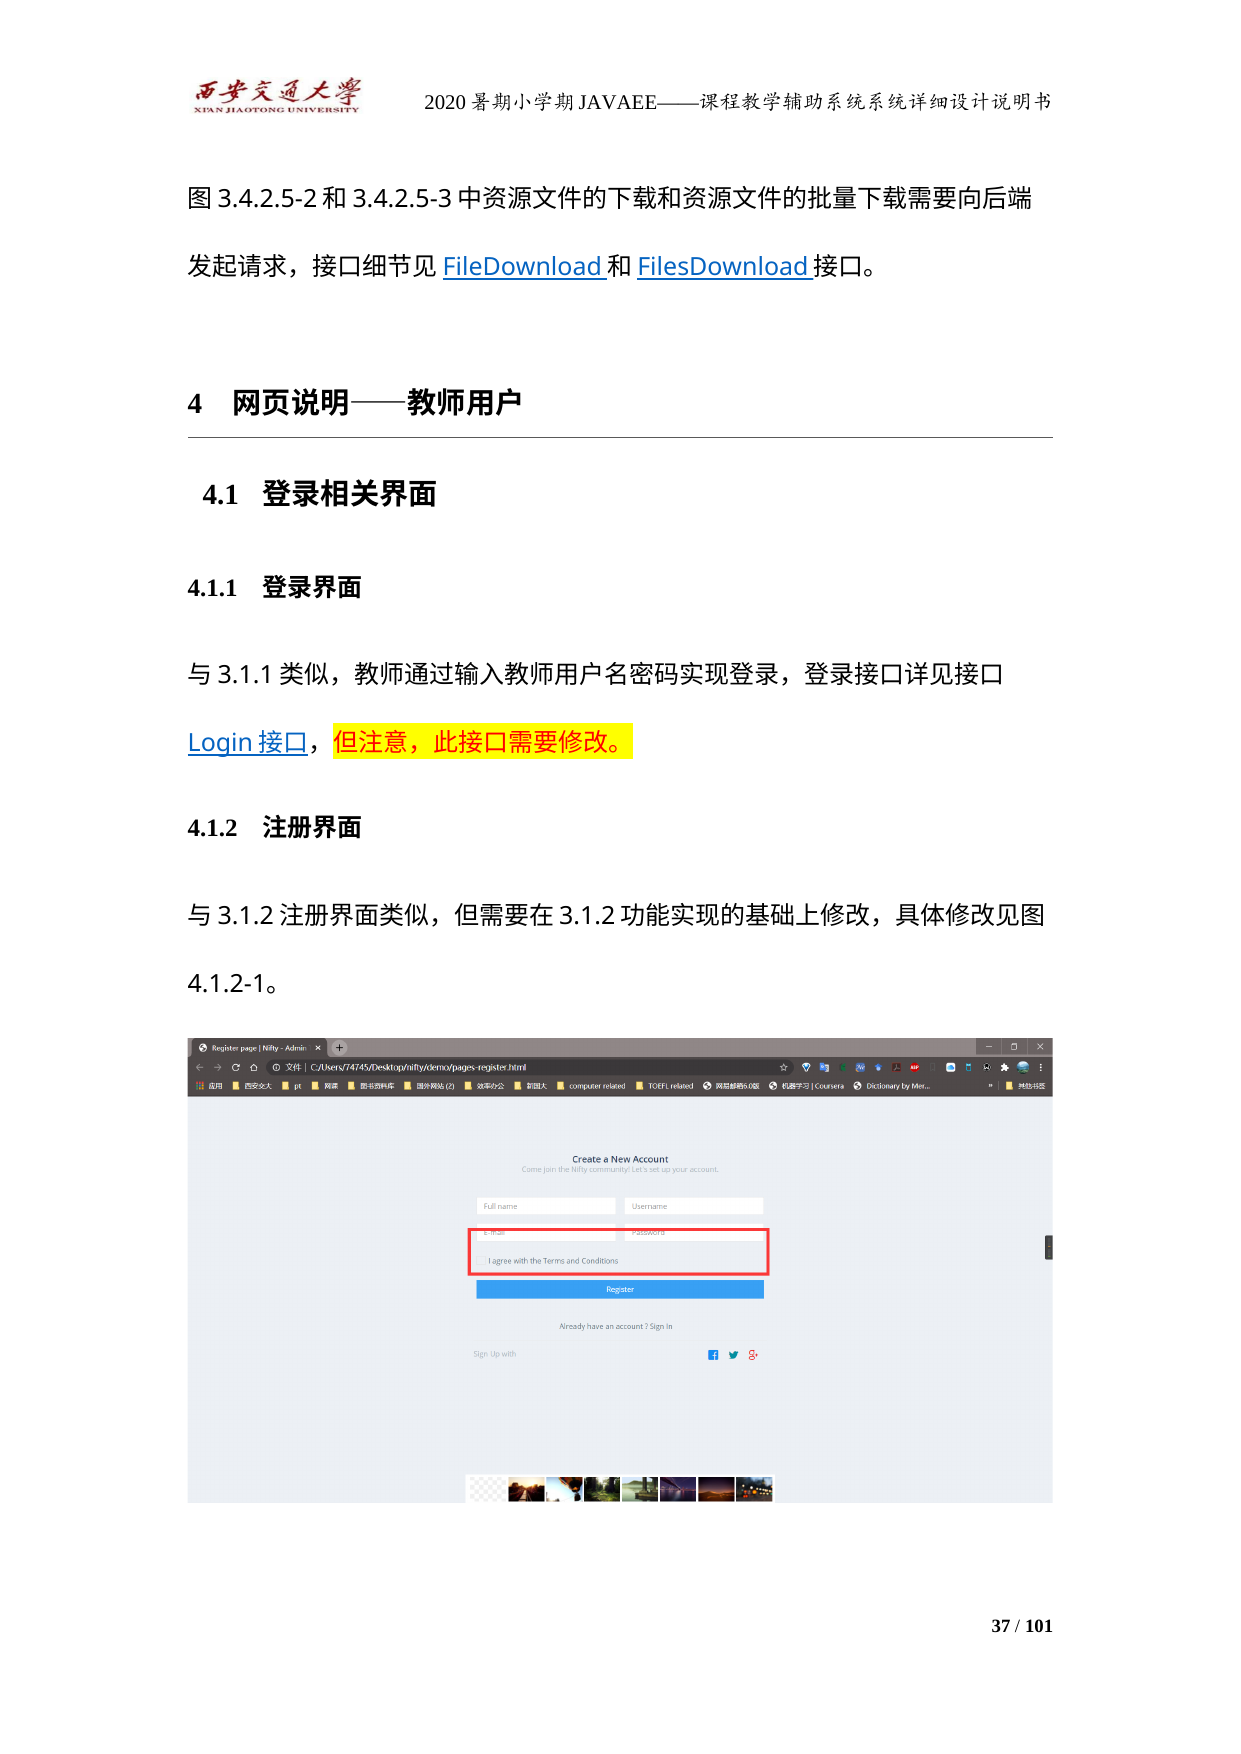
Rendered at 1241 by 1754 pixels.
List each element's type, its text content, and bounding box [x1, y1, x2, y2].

subtitle 注册界面 [187, 792, 1053, 860]
subtitle 登录界面 [187, 551, 1053, 619]
text 与3.1.2注册界面类似，但需要在3.1.2功能实现的基础上修改，具体修改见图4.1.2-1。 [187, 880, 1053, 1016]
picture [189, 77, 364, 114]
subtitle 登录相关界面 [202, 458, 1053, 526]
subtitle 网页说明——教师用户 [187, 367, 1053, 438]
text 与3.1.1类似，教师通过输入教师用户名密码实现登录，登录接口详见接口Login接口，但注意，此接口需要修改。 [187, 639, 1053, 775]
picture [187, 1038, 1053, 1503]
text 图3.4.2.5-2和3.4.2.5-3中资源文件的下载和资源文件的批量下载需要向后端发起请求，接口细节见FileDownload和FilesDownload接口。 [187, 163, 1053, 299]
